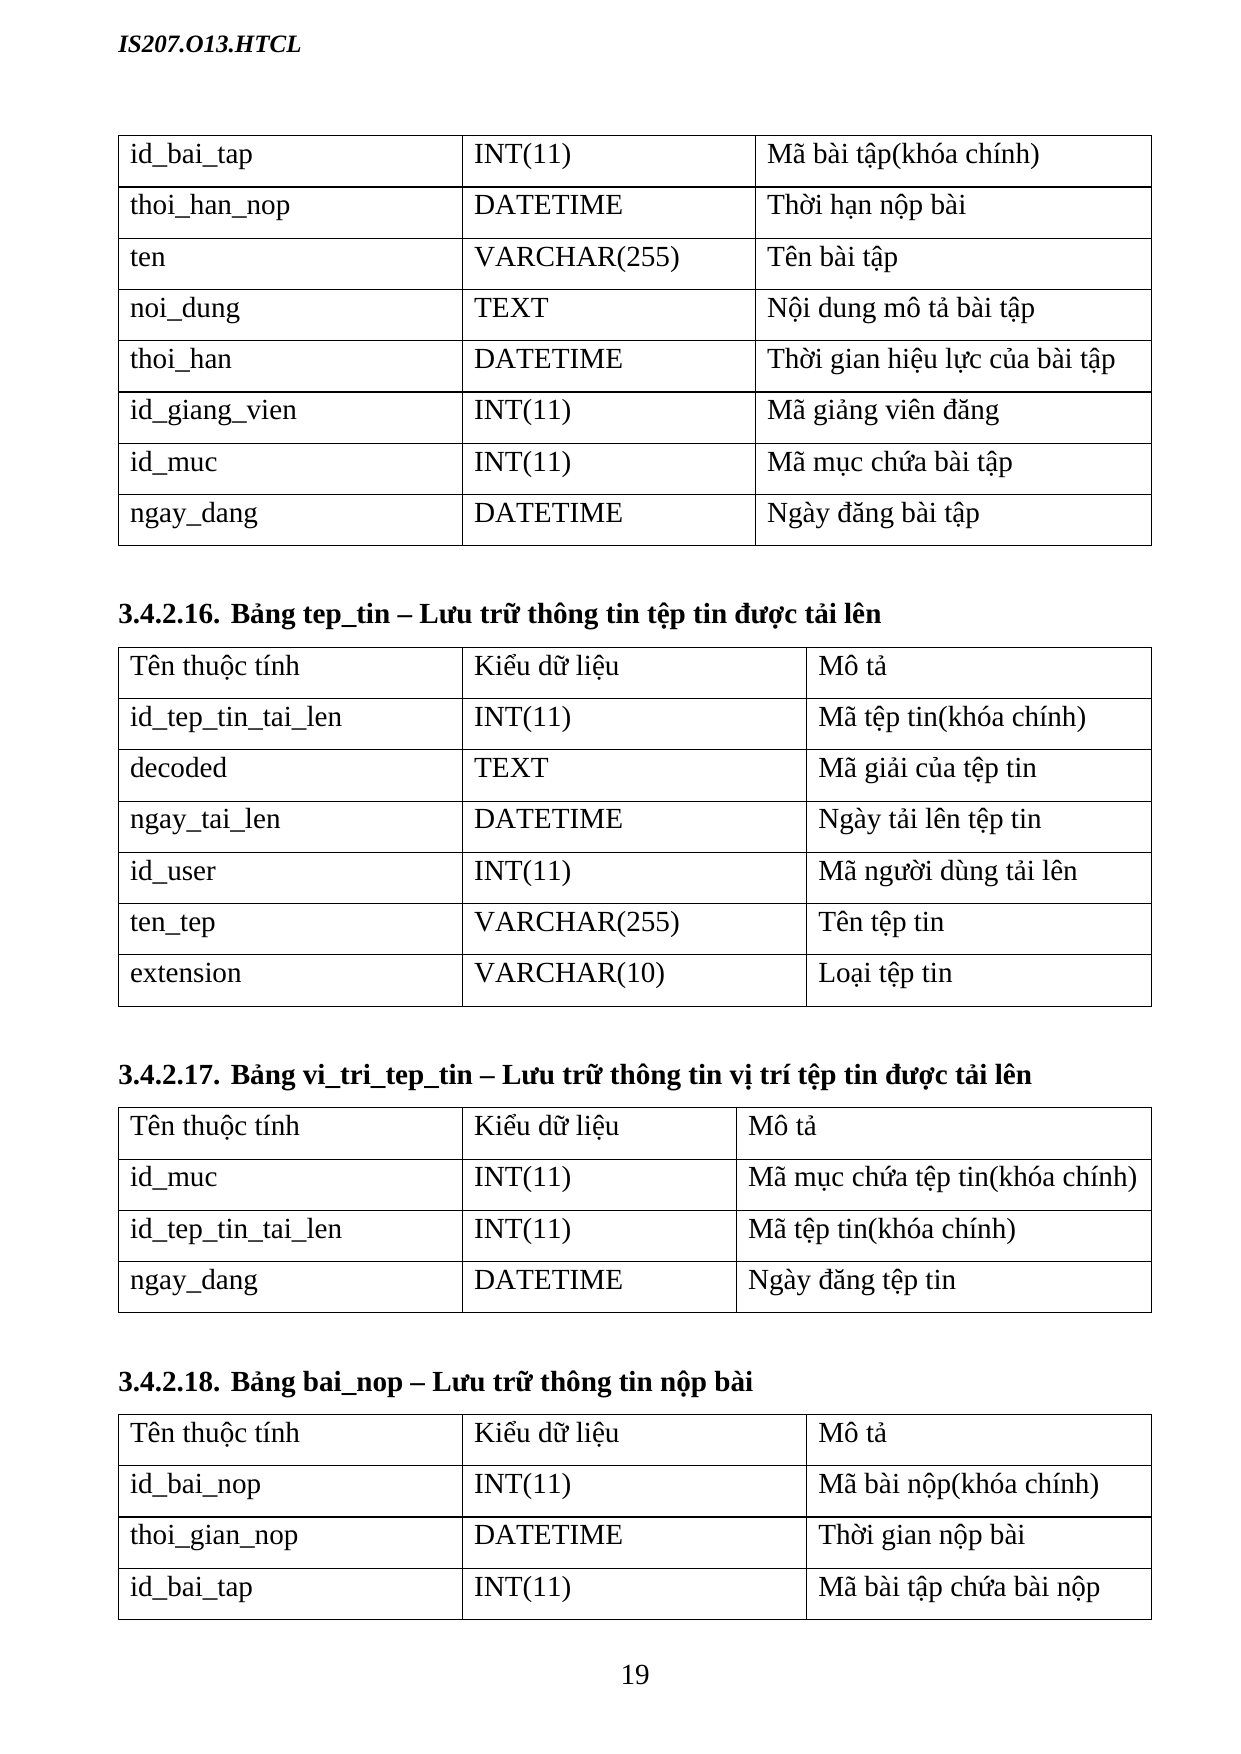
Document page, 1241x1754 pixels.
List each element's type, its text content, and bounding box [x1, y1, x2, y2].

table_cell id_tep_tin_tai_len [119, 699, 462, 749]
table_cell INT(11) [463, 1569, 806, 1619]
table_cell Mã mục chứa tệp tin(khóa chính) [737, 1160, 1151, 1210]
table_cell ten_tep [119, 904, 462, 954]
table_cell thoi_han [119, 341, 462, 391]
table_cell ten [119, 239, 462, 289]
table_cell id_tep_tin_tai_len [119, 1211, 462, 1261]
table_cell Mã tệp tin(khóa chính) [737, 1211, 1151, 1261]
table_cell INT(11) [463, 136, 755, 186]
table_cell VARCHAR(10) [463, 955, 806, 1006]
table_cell INT(11) [463, 1211, 736, 1261]
table_header Kiểu dữ liệu [463, 648, 806, 698]
table_cell INT(11) [463, 853, 806, 903]
table_cell Tên tệp tin [807, 904, 1151, 954]
table_cell DATETIME [463, 1518, 806, 1568]
subtitle Bảng bai_nop – Lưu trữ thông tin nộp bài [118, 1364, 1152, 1397]
table_header Mô tả [807, 1415, 1151, 1465]
table_cell Mã mục chứa bài tập [756, 444, 1151, 494]
table_cell INT(11) [463, 699, 806, 749]
table_cell VARCHAR(255) [463, 904, 806, 954]
table_cell INT(11) [463, 1466, 806, 1516]
table_header Tên thuộc tính [119, 1108, 462, 1158]
table_header Kiểu dữ liệu [463, 1415, 806, 1465]
table_cell Mã giải của tệp tin [807, 750, 1151, 801]
table_cell id_user [119, 853, 462, 903]
table_cell Tên bài tập [756, 239, 1151, 289]
table_cell thoi_han_nop [119, 188, 462, 238]
table_cell thoi_gian_nop [119, 1518, 462, 1568]
table_cell Mã bài tập chứa bài nộp [807, 1569, 1151, 1619]
table_header Mô tả [737, 1108, 1151, 1158]
table_cell Ngày đăng bài tập [756, 495, 1151, 545]
table_cell Ngày đăng tệp tin [737, 1262, 1151, 1312]
table_cell decoded [119, 750, 462, 801]
table_header Mô tả [807, 648, 1151, 698]
table_cell id_bai_tap [119, 1569, 462, 1619]
table_header Tên thuộc tính [119, 1415, 462, 1465]
table_cell Mã người dùng tải lên [807, 853, 1151, 903]
table_cell id_muc [119, 1160, 462, 1210]
table_cell DATETIME [463, 188, 755, 238]
table_cell ngay_dang [119, 495, 462, 545]
table_cell DATETIME [463, 495, 755, 545]
table_header Tên thuộc tính [119, 648, 462, 698]
table_cell TEXT [463, 750, 806, 801]
table_cell noi_dung [119, 290, 462, 340]
table_cell INT(11) [463, 1160, 736, 1210]
table_cell DATETIME [463, 1262, 736, 1312]
table_cell Nội dung mô tả bài tập [756, 290, 1151, 340]
table_cell ngay_dang [119, 1262, 462, 1312]
table_cell extension [119, 955, 462, 1006]
table_cell Thời gian hiệu lực của bài tập [756, 341, 1151, 391]
table_cell DATETIME [463, 802, 806, 852]
table_cell Mã bài nộp(khóa chính) [807, 1466, 1151, 1516]
table_cell id_muc [119, 444, 462, 494]
table_cell Mã giảng viên đăng [756, 393, 1151, 443]
table_cell id_bai_nop [119, 1466, 462, 1516]
table_cell Thời gian nộp bài [807, 1518, 1151, 1568]
table_cell Ngày tải lên tệp tin [807, 802, 1151, 852]
table_cell ngay_tai_len [119, 802, 462, 852]
table_cell TEXT [463, 290, 755, 340]
table_cell Loại tệp tin [807, 955, 1151, 1006]
table_cell Mã bài tập(khóa chính) [756, 136, 1151, 186]
table_cell Mã tệp tin(khóa chính) [807, 699, 1151, 749]
table_cell Thời hạn nộp bài [756, 188, 1151, 238]
table_cell id_giang_vien [119, 393, 462, 443]
table_cell INT(11) [463, 393, 755, 443]
table_cell INT(11) [463, 444, 755, 494]
table_cell DATETIME [463, 341, 755, 391]
table_cell id_bai_tap [119, 136, 462, 186]
subtitle Bảng vi_tri_tep_tin – Lưu trữ thông tin vị trí tệp tin được tải lên [118, 1057, 1152, 1091]
subtitle Bảng tep_tin – Lưu trữ thông tin tệp tin được tải lên [118, 597, 1152, 630]
table_header Kiểu dữ liệu [463, 1108, 736, 1158]
table_cell VARCHAR(255) [463, 239, 755, 289]
